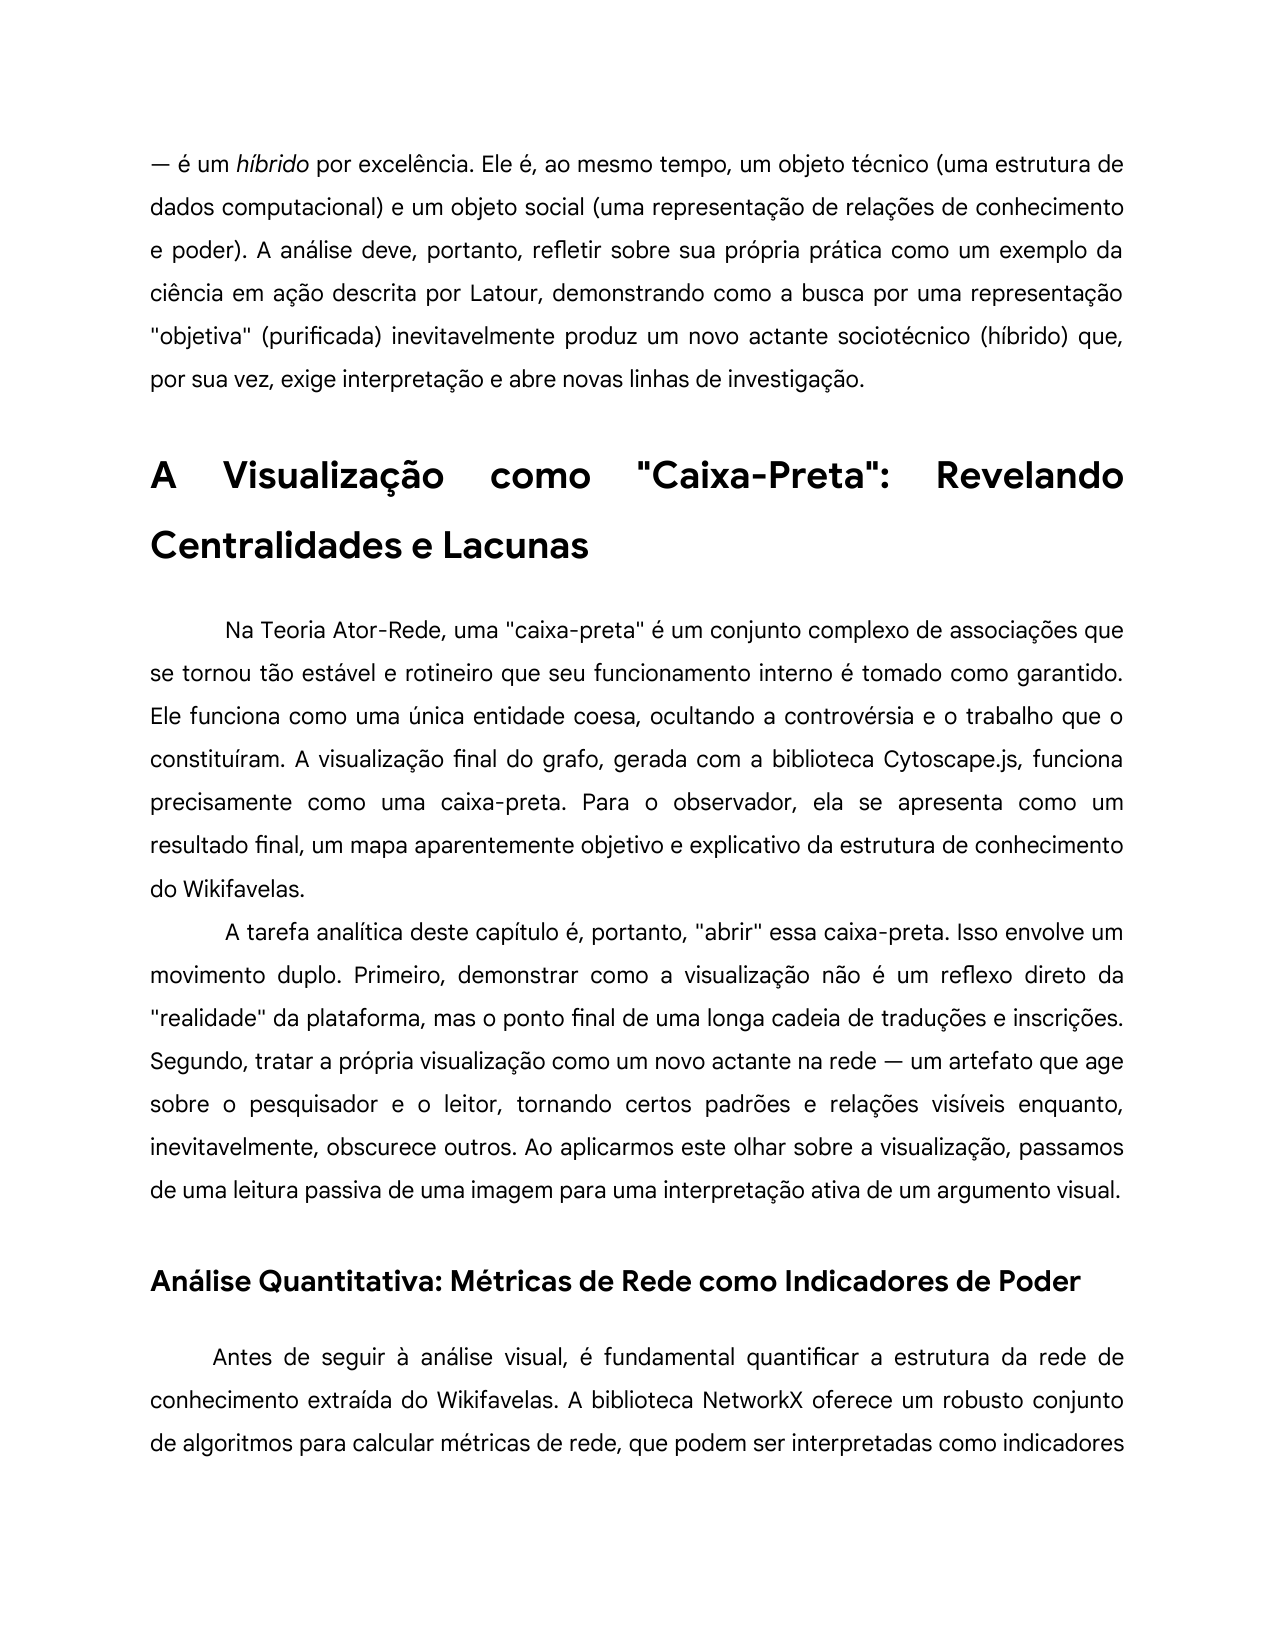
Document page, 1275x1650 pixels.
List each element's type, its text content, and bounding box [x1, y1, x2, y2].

subtitle Análise Quantitativa: Métricas de Rede como Indicadores de Poder [150, 1263, 1125, 1299]
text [150, 1343, 1125, 1458]
text A tarefa analítica deste capítulo é, portanto, "abrir" essa caixa-preta. Isso envolve um movimento duplo. Primeiro, demonstrar como a visualização não é um reflexo direto da "realidade" da plataforma, mas o ponto final de uma longa cadeia de traduções e inscrições. Segundo, tratar a própria visualização como um novo actante na rede — um artefato que age sobre o pesquisador e o leitor, tornando certos padrões e relações visíveis enquanto, inevitavelmente, obscurece outros. Ao aplicarmos este olhar sobre a visualização, passamos de uma leitura passiva de uma imagem para uma interpretação ativa de um argumento visual. [150, 918, 1125, 1206]
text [150, 150, 1125, 394]
text Na Teoria Ator-Rede, uma "caixa-preta" é um conjunto complexo de associações que se tornou tão estável e rotineiro que seu funcionamento interno é tomado como garantido. Ele funciona como uma única entidade coesa, ocultando a controvérsia e o trabalho que o constituíram. A visualização final do grafo, gerada com a biblioteca Cytoscape.js, funciona precisamente como uma caixa-preta. Para o observador, ela se apresenta como um resultado final, um mapa aparentemente objetivo e explicativo da estrutura de conhecimento do Wikifavelas. [150, 616, 1125, 904]
subtitle A Visualização como "Caixa-Preta": Revelando Centralidades e Lacunas [150, 452, 1125, 569]
